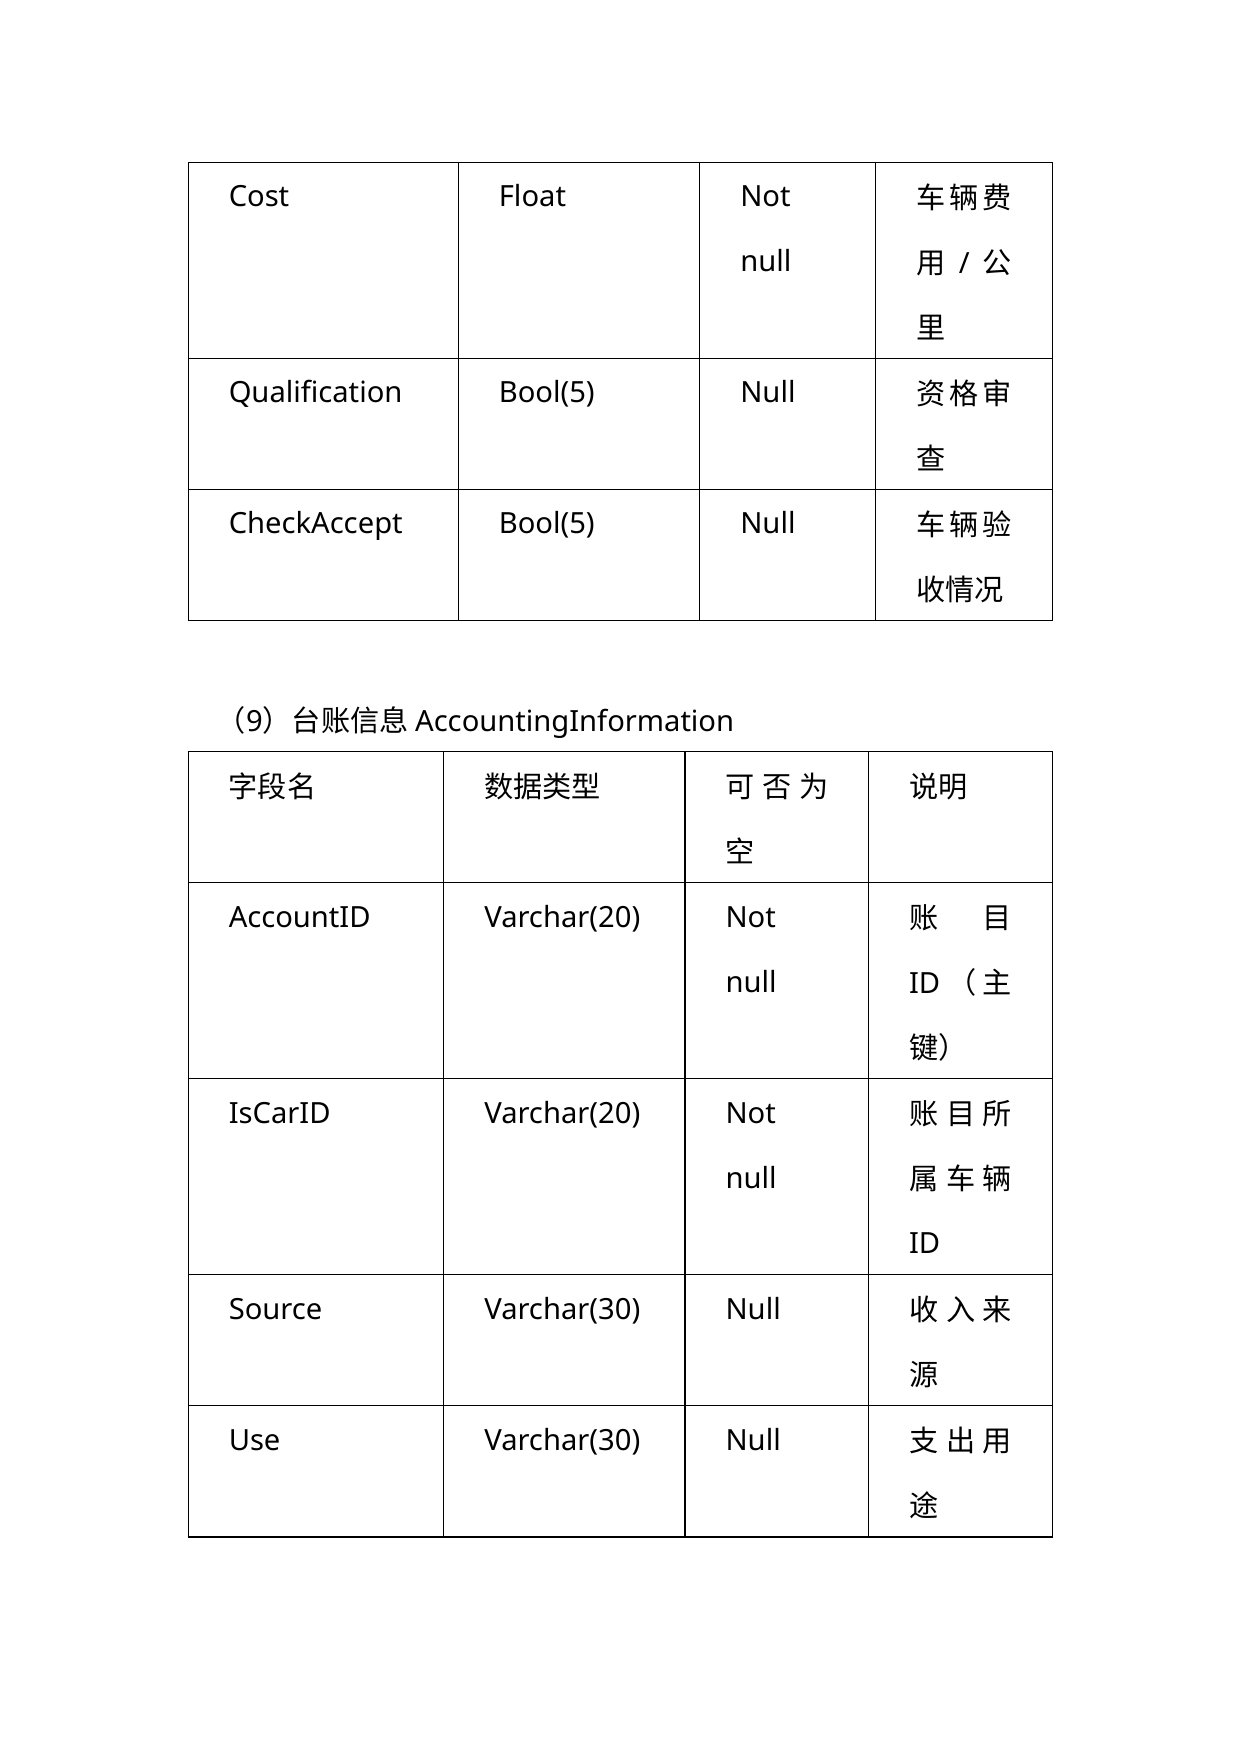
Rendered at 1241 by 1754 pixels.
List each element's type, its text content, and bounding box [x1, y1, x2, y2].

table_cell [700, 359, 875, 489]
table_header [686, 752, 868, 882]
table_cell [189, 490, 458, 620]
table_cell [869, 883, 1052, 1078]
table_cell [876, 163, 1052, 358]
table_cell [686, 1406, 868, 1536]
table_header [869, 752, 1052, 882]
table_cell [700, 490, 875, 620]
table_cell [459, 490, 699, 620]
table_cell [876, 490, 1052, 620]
text （9）台账信息 AccountingInformation [217, 686, 1023, 751]
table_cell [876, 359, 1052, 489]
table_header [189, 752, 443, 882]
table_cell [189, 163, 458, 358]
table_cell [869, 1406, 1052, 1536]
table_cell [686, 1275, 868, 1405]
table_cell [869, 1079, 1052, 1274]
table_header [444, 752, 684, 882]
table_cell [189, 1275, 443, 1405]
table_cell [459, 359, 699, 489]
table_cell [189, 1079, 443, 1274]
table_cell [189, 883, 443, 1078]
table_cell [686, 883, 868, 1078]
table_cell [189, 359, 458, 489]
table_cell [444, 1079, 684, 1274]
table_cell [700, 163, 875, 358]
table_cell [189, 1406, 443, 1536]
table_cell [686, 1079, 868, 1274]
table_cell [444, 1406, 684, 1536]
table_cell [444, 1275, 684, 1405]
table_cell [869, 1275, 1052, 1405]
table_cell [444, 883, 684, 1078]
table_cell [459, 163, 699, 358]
